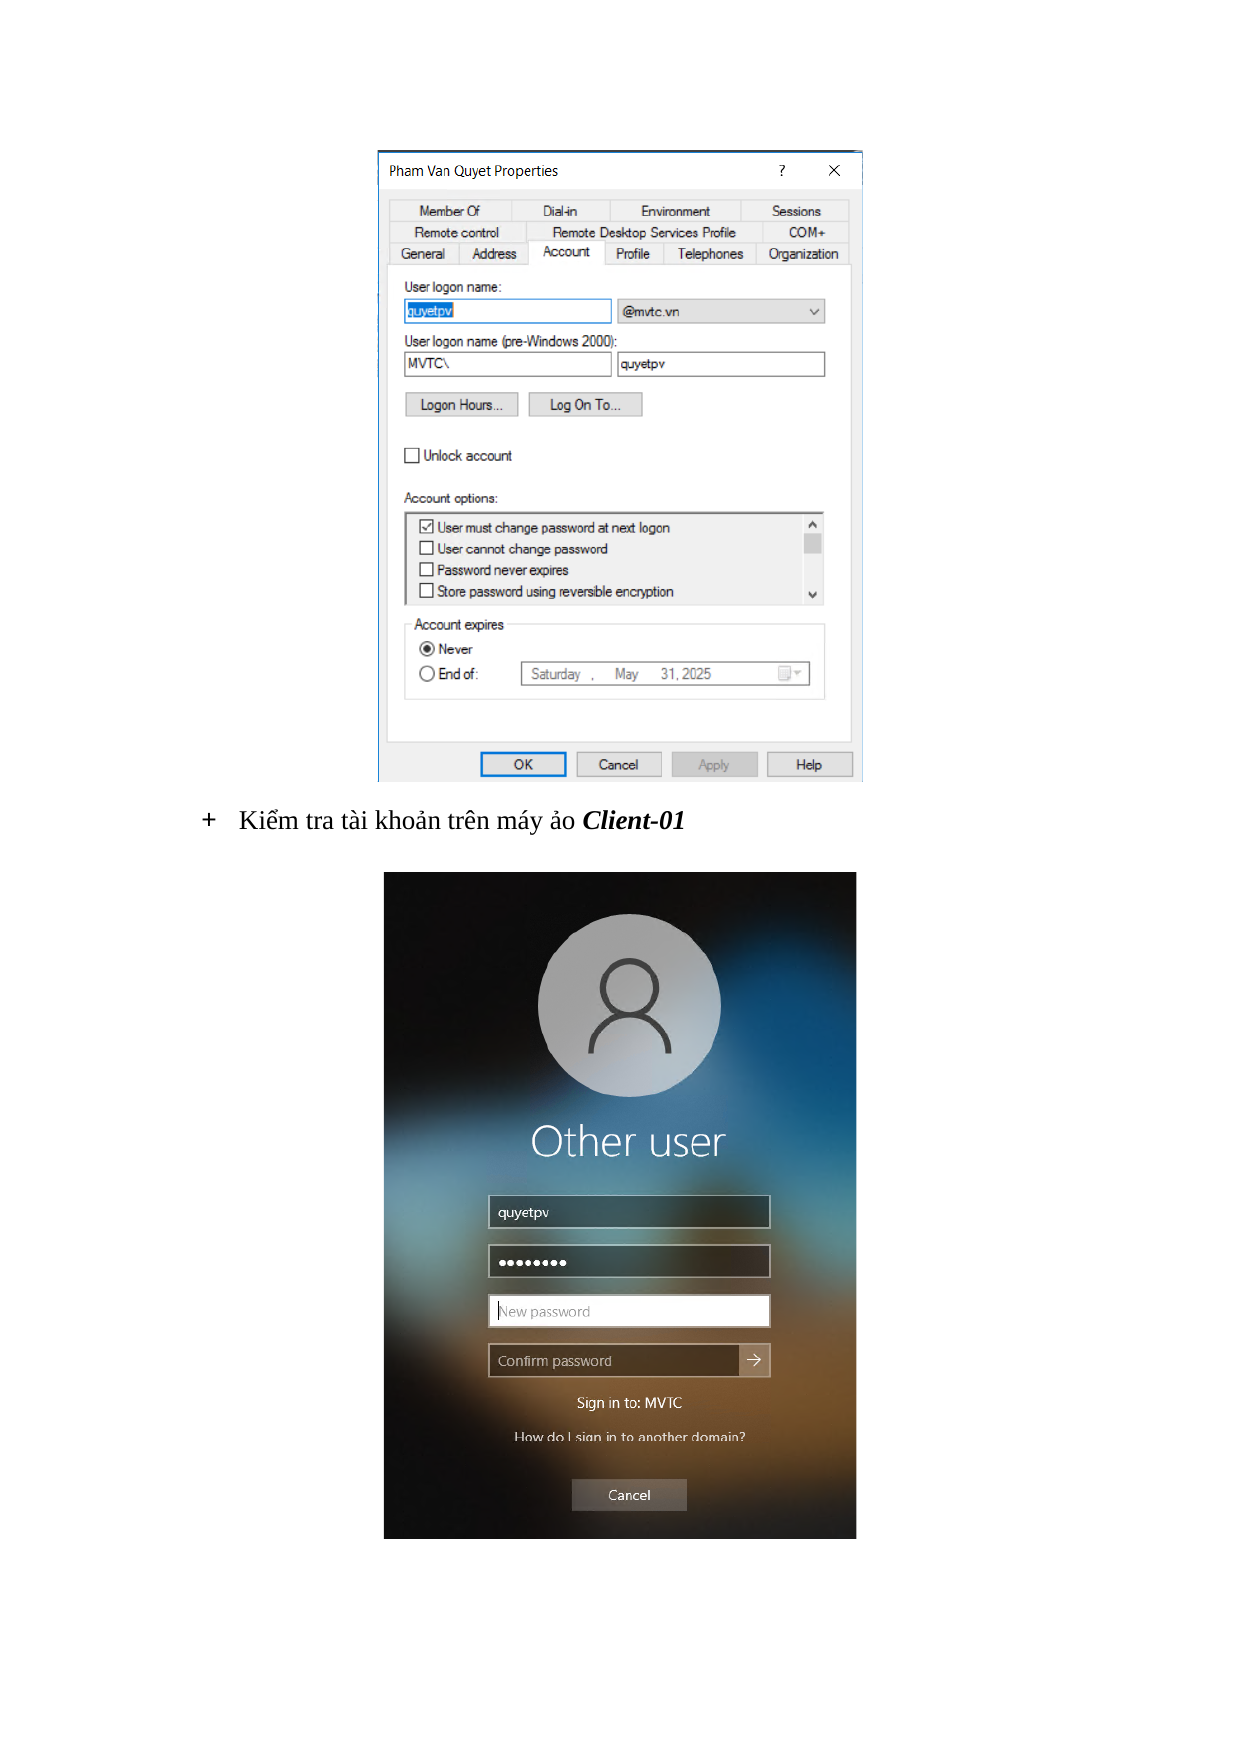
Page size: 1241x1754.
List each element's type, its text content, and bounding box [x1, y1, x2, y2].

picture [377, 150, 863, 782]
list Kiểm tra tài khoản trên máy ảo Client-01 [201, 801, 1090, 838]
picture [383, 872, 857, 1539]
